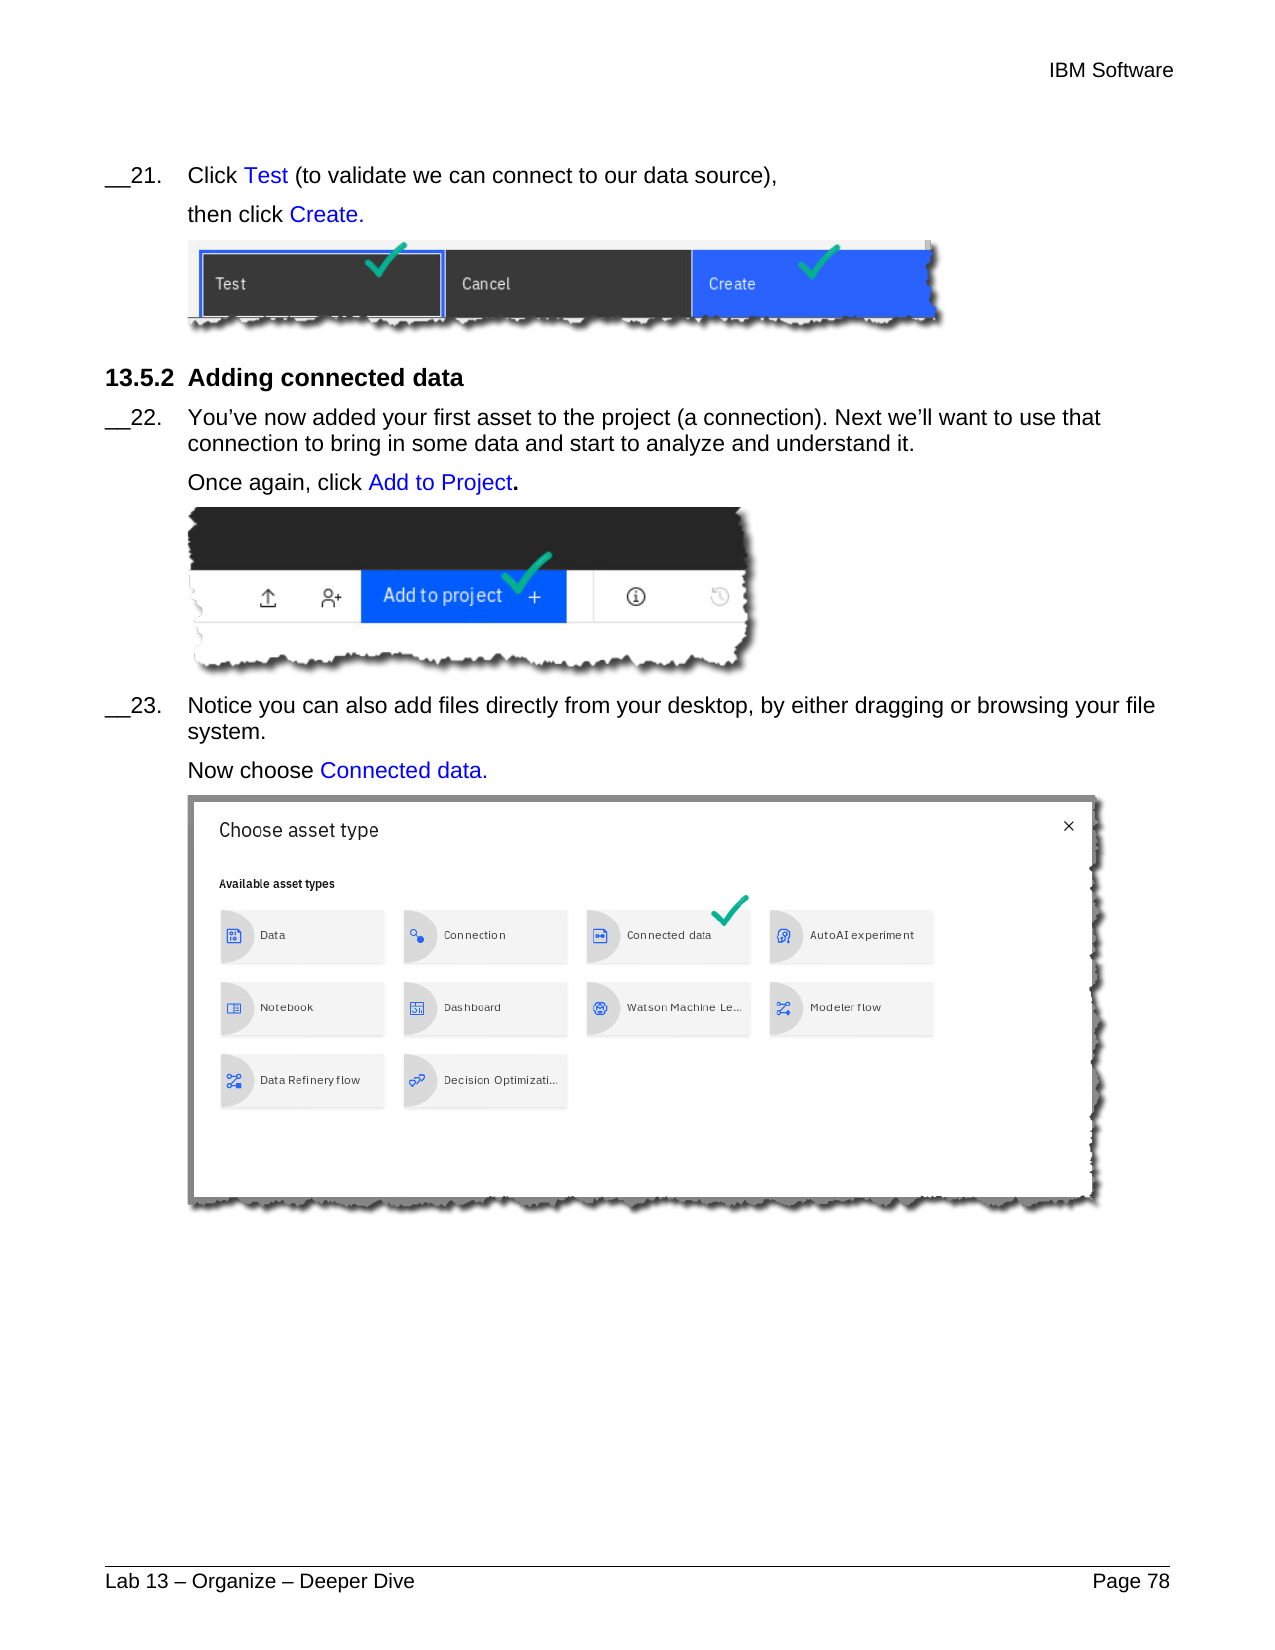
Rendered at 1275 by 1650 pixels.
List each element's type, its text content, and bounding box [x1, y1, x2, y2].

picture [187, 795, 1110, 1216]
list Notice you can also add files directly from your desktop, by either dragging or browsing your file system. [105, 692, 1170, 744]
picture [187, 507, 762, 680]
list then click Create. [187, 201, 1170, 228]
list Now choose Connected data. [187, 757, 1170, 783]
picture [187, 240, 948, 338]
list You’ve now added your first asset to the project (a connection). Next we’ll want to use that connection to bring in some data and start to analyze and understand it. [105, 404, 1170, 457]
subtitle Adding connected data [105, 363, 1170, 391]
list Once again, click Add to Project. [187, 469, 1170, 495]
list Click Test (to validate we can connect to our data source), [105, 162, 1170, 189]
